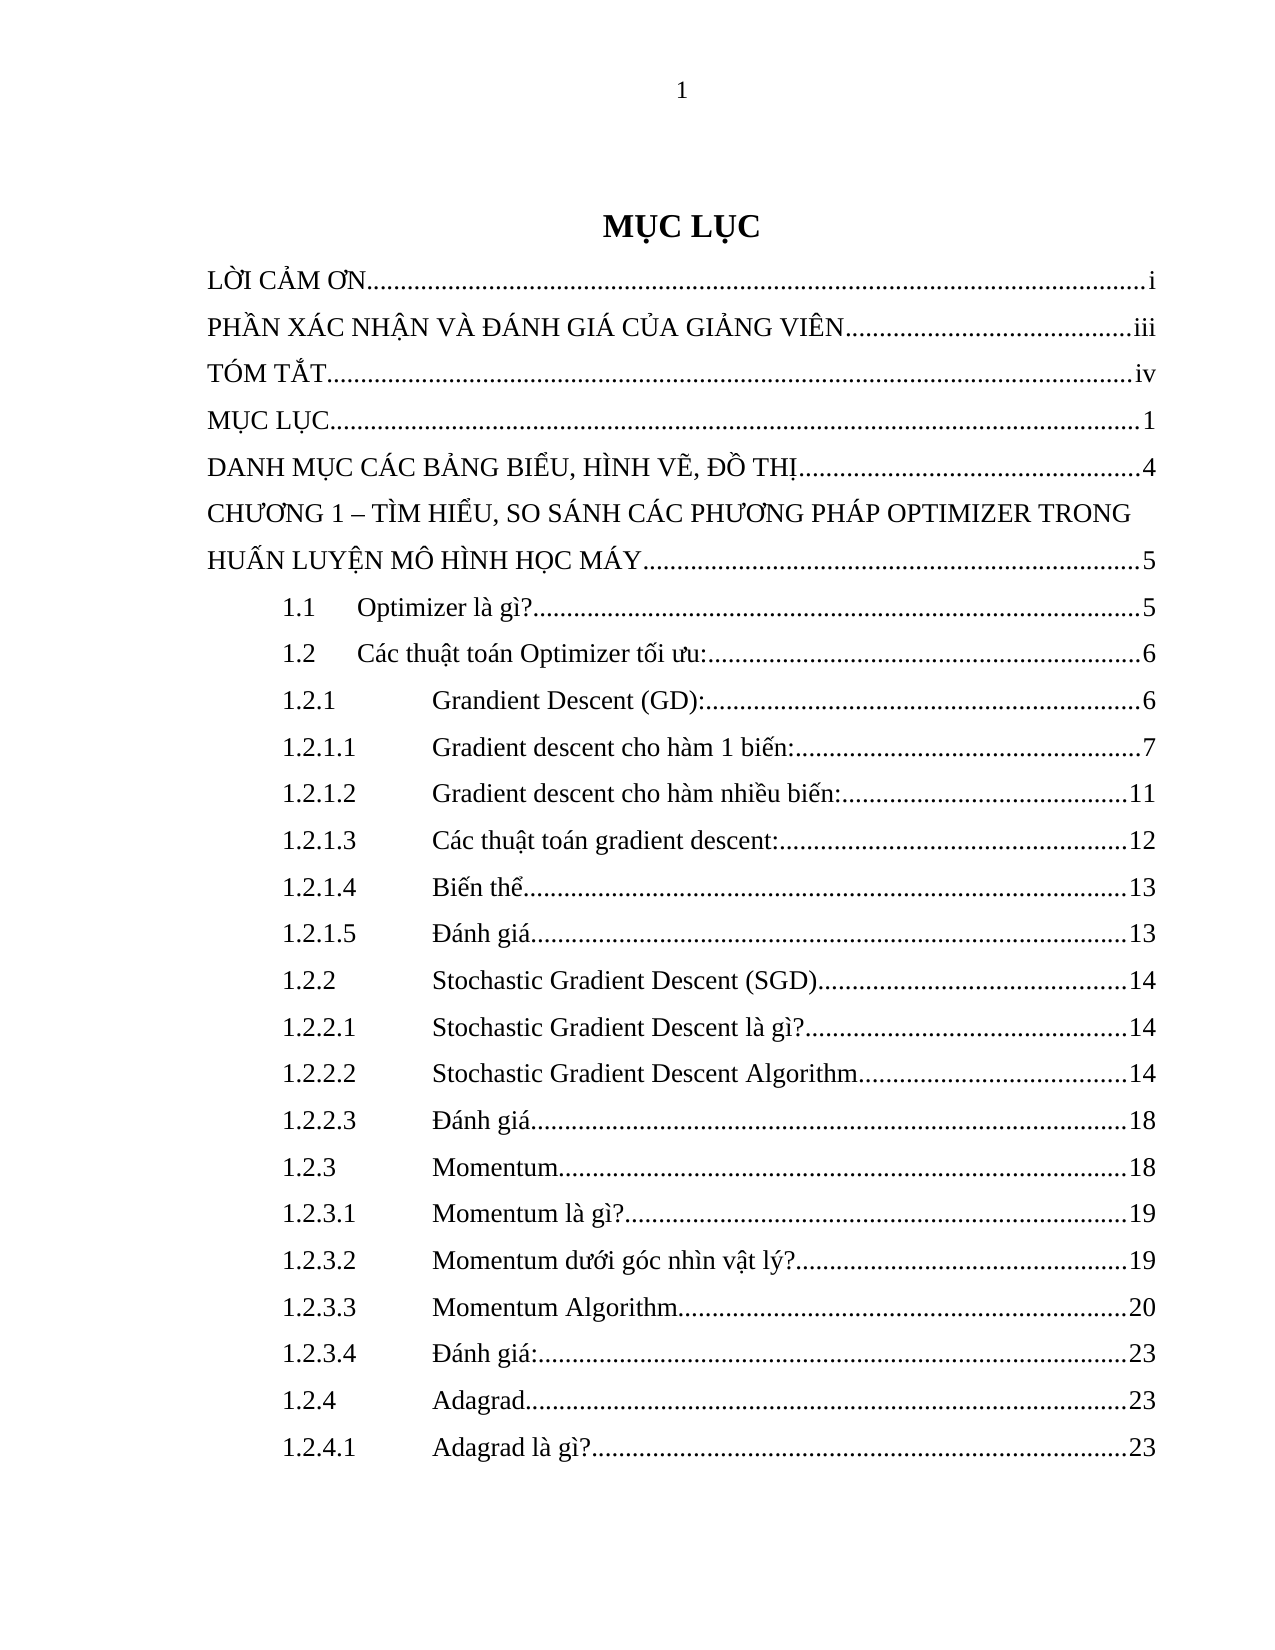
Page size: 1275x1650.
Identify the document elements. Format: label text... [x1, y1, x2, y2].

text MỤC LỤC 1 [207, 404, 1157, 435]
text 1.2.2.3 Đánh giá 18 [282, 1104, 1157, 1135]
text 1.2.1.2 Gradient descent cho hàm nhiều biến: 11 [282, 778, 1157, 809]
text 1.2 Các thuật toán Optimizer tối ưu: 6 [282, 638, 1157, 669]
text 1.2.3.4 Đánh giá: 23 [282, 1338, 1157, 1369]
text 1.2.1.3 Các thuật toán gradient descent: 12 [282, 824, 1157, 855]
text 1.2.3 Momentum 18 [282, 1151, 1157, 1182]
text 1.2.2.2 Stochastic Gradient Descent Algorithm 14 [282, 1058, 1157, 1089]
text 1.2.3.3 Momentum Algorithm 20 [282, 1291, 1157, 1322]
text 1.2.4.1 Adagrad là gì? 23 [282, 1431, 1157, 1462]
text CHƯƠNG 1 – TÌM HIỂU, SO SÁNH CÁC PHƯƠNG PHÁP OPTIMIZER TRONG HUẤN LUYỆN MÔ HÌNH HỌC MÁY 5 [207, 498, 1157, 575]
text DANH MỤC CÁC BẢNG BIỂU, HÌNH VẼ, ĐỒ THỊ 4 [207, 451, 1157, 482]
text PHẦN XÁC NHẬN VÀ ĐÁNH GIÁ CỦA GIẢNG VIÊN iii [207, 311, 1157, 342]
text 1.2.1.4 Biến thể 13 [282, 871, 1157, 902]
text MỤC LỤC [207, 207, 1157, 245]
text 1.2.3.1 Momentum là gì? 19 [282, 1198, 1157, 1229]
text 1.2.2 Stochastic Gradient Descent (SGD) 14 [282, 964, 1157, 995]
text 1.2.4 Adagrad 23 [282, 1384, 1157, 1415]
text 1.2.1 Grandient Descent (GD): 6 [282, 684, 1157, 715]
text TÓM TẮT iv [207, 358, 1157, 389]
text LỜI CẢM ƠN i [207, 264, 1157, 295]
text 1.2.2.1 Stochastic Gradient Descent là gì? 14 [282, 1011, 1157, 1042]
text 1.2.3.2 Momentum dưới góc nhìn vật lý? 19 [282, 1244, 1157, 1275]
text 1.2.1.5 Đánh giá 13 [282, 918, 1157, 949]
text 1.1 Optimizer là gì? 5 [282, 591, 1157, 622]
text 1.2.1.1 Gradient descent cho hàm 1 biến: 7 [282, 731, 1157, 762]
